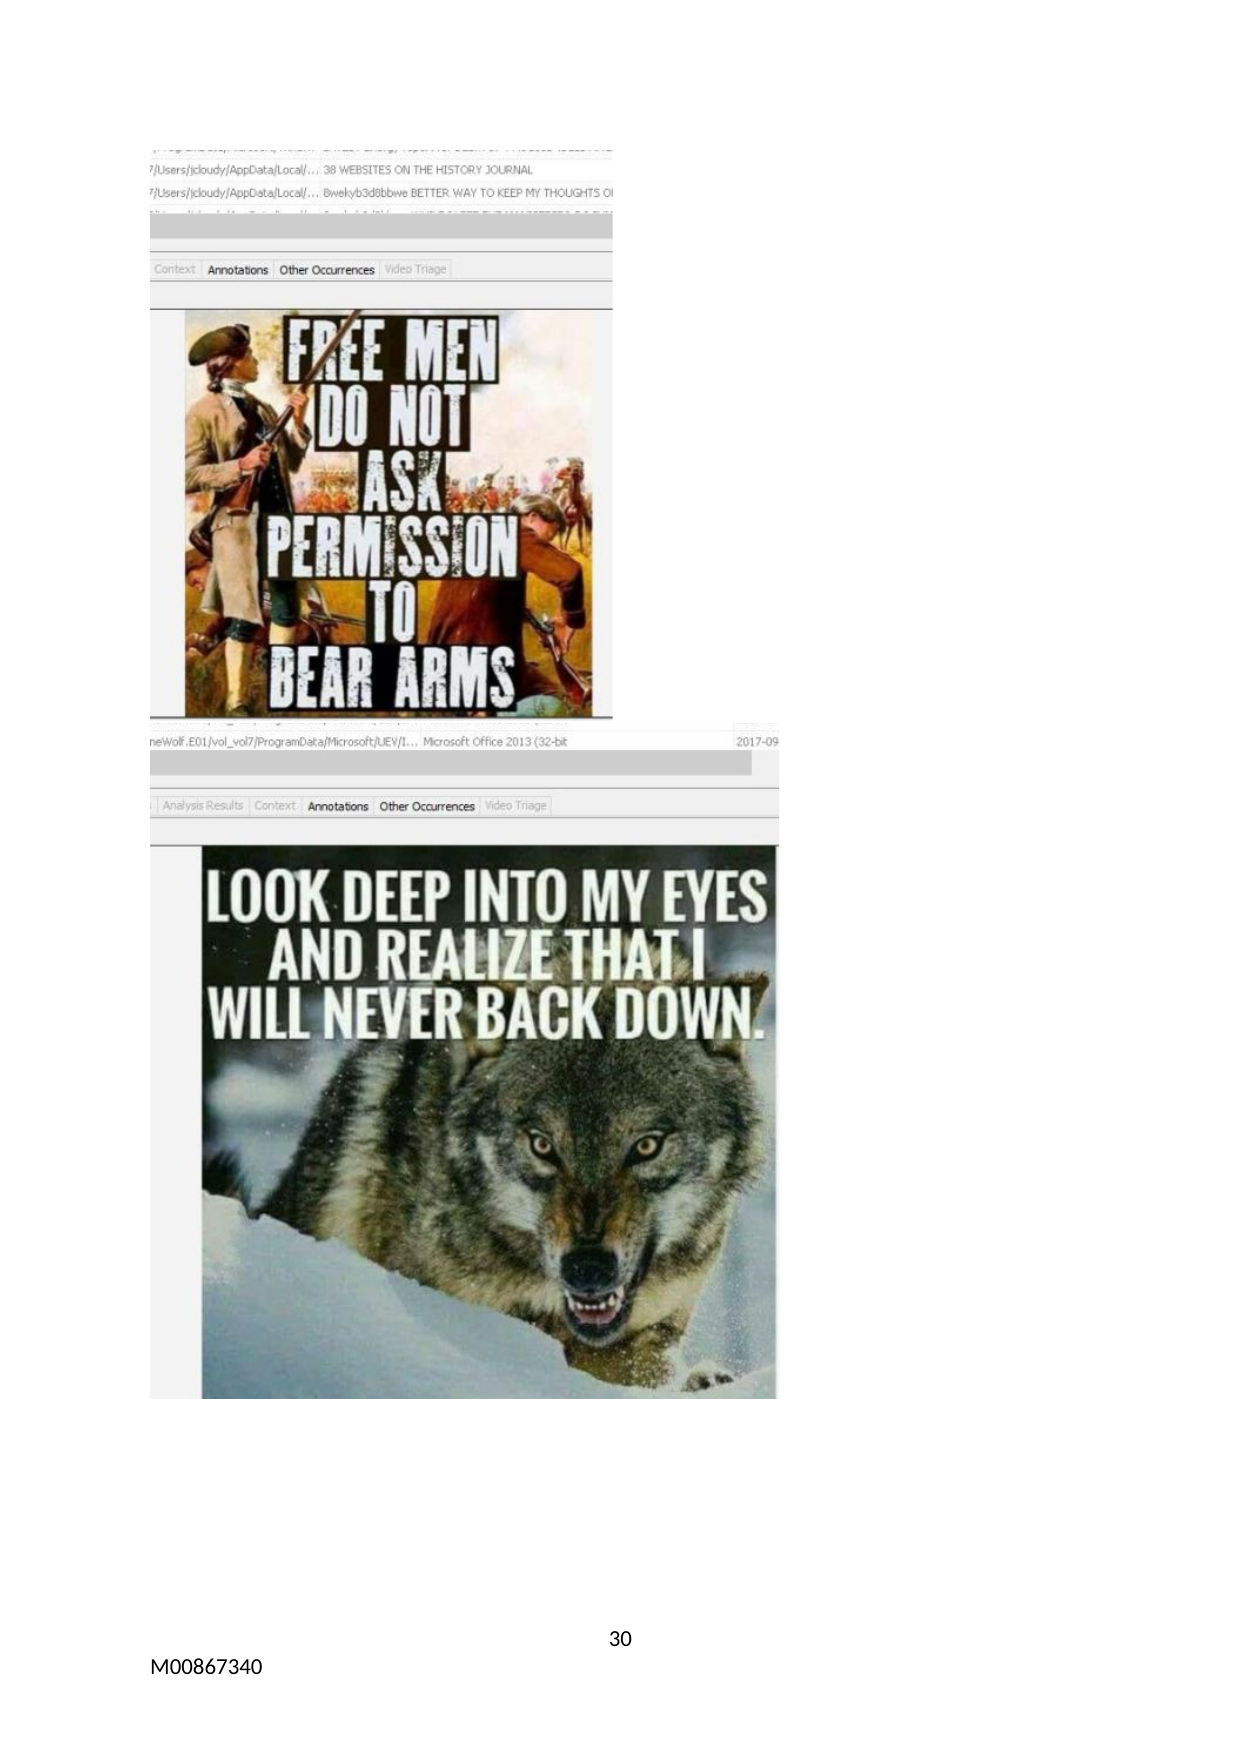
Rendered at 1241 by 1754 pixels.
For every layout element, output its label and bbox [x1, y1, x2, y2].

picture [150, 723, 780, 1399]
picture [150, 150, 613, 721]
